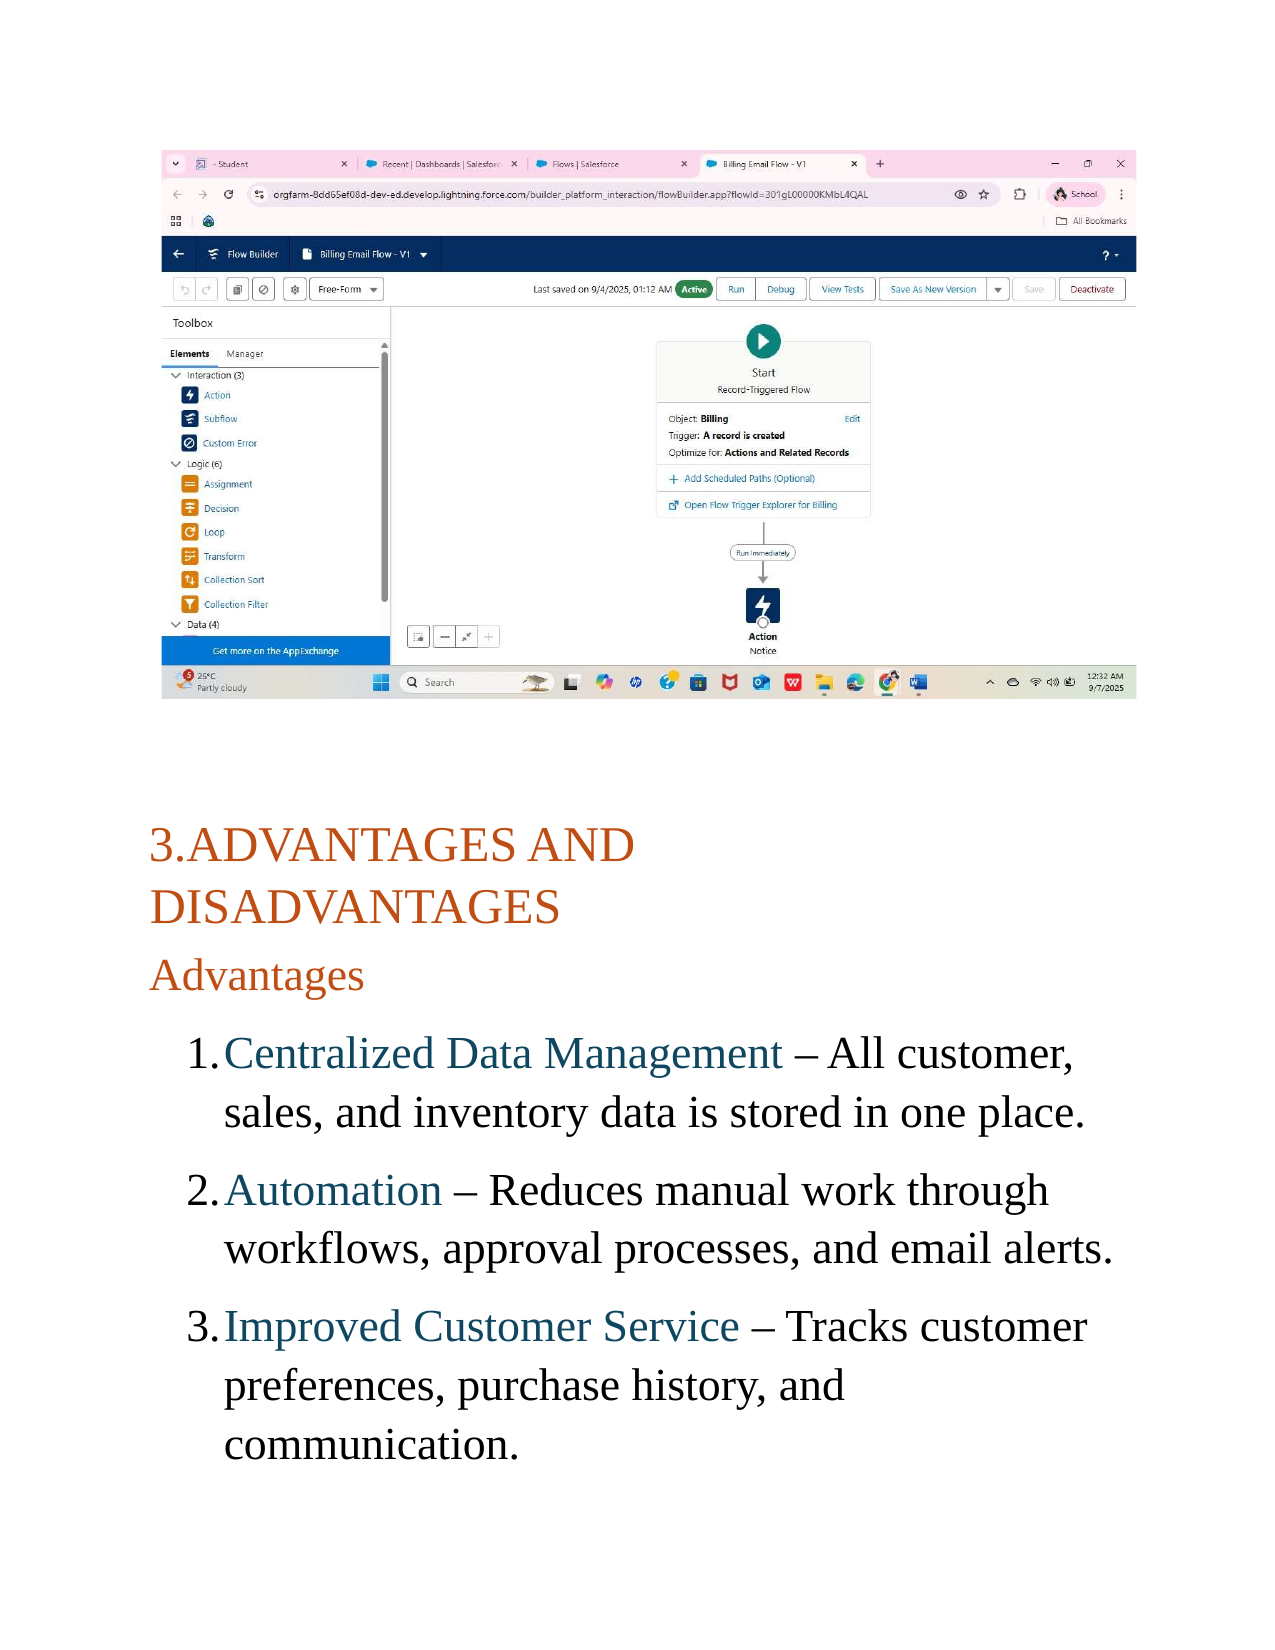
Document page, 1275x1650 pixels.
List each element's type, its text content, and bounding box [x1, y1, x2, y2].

list Improved Customer Service – Tracks customer preferences, purchase history, and communication. [186, 1299, 1125, 1469]
list Centralized Data Management – All customer, sales, and inventory data is stored in one place. [186, 1025, 1125, 1137]
subtitle 3.ADVANTAGES AND DISADVANTAGES [148, 815, 1059, 934]
text Advantages [148, 948, 1136, 1000]
picture [161, 150, 1137, 699]
list Automation – Reduces manual work through workflows, approval processes, and email alerts. [186, 1162, 1125, 1274]
